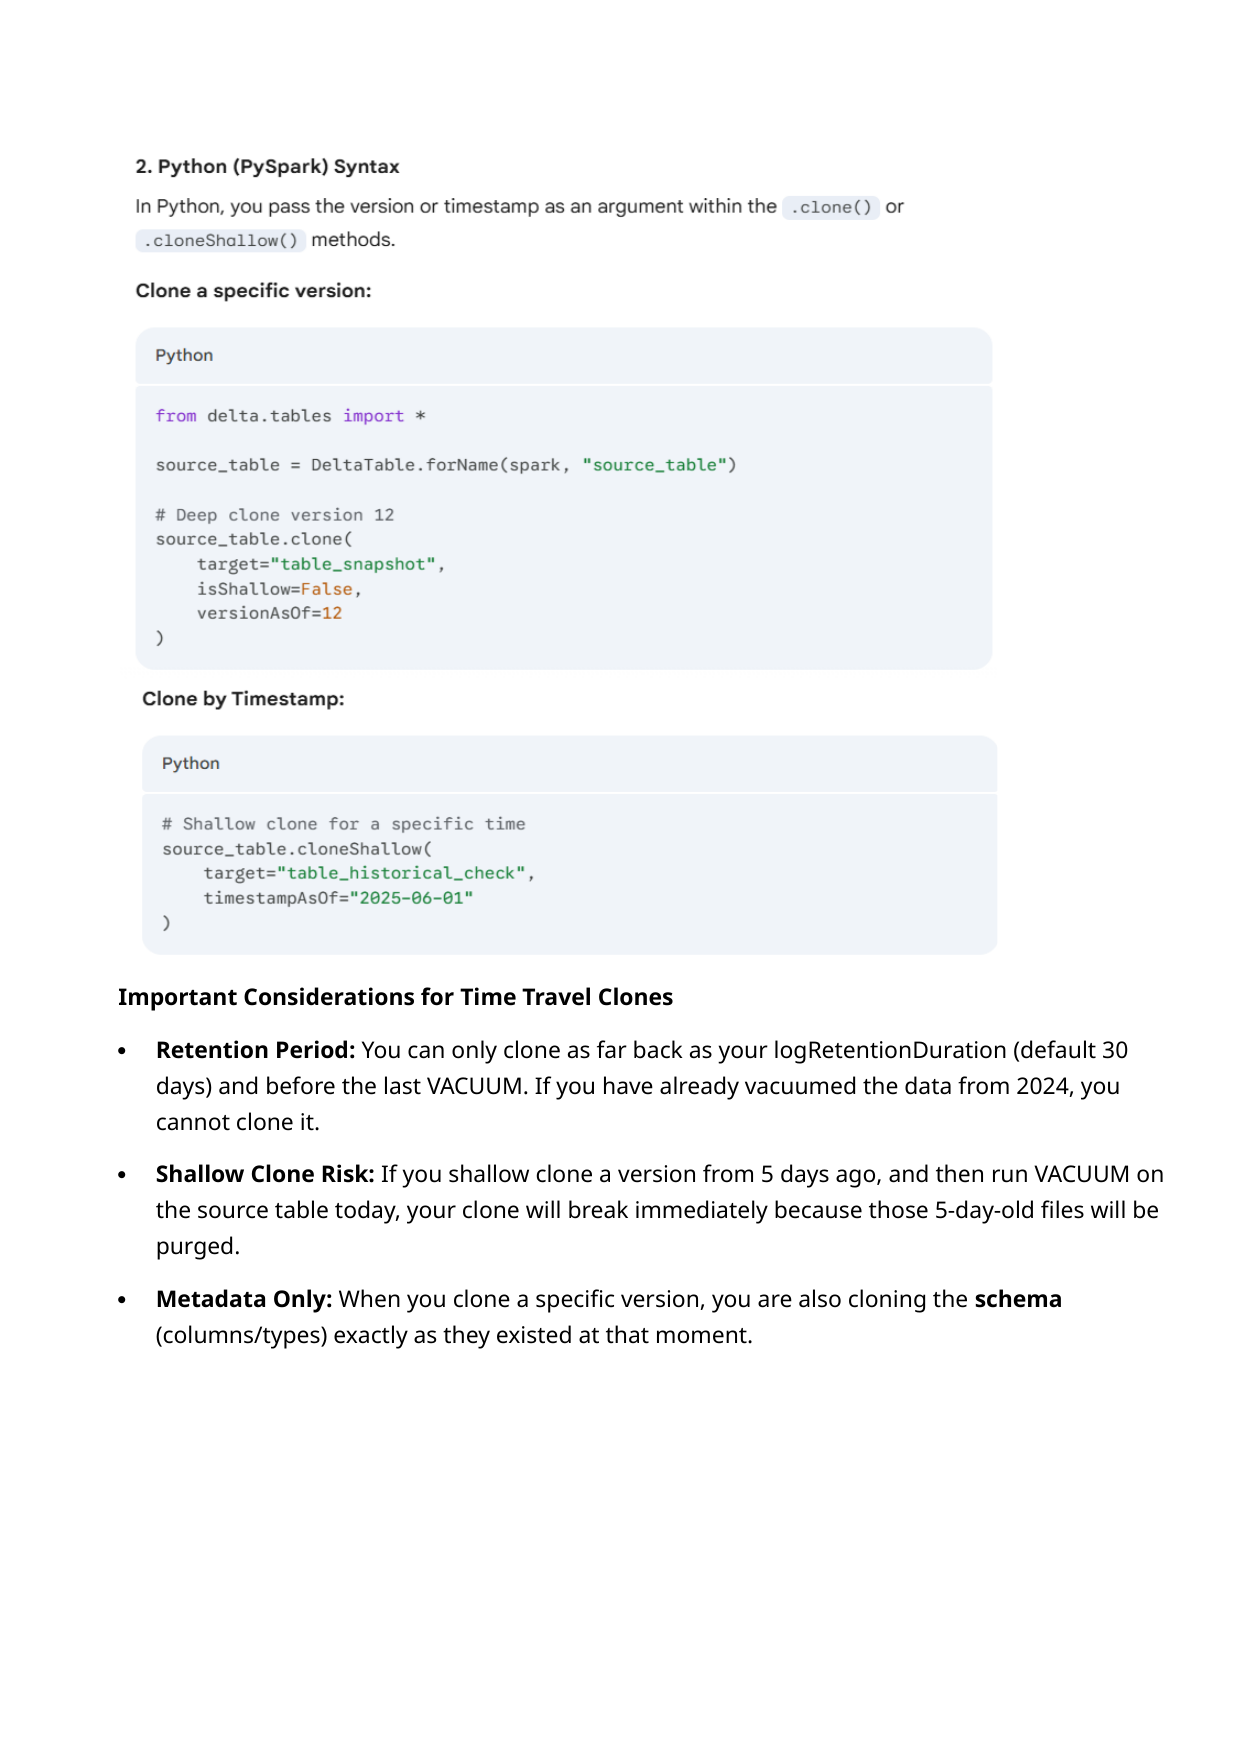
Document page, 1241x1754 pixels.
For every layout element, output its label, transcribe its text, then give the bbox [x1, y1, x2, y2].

text Important Considerations for Time Travel Clones [118, 981, 1167, 1012]
picture [118, 150, 998, 960]
list Shallow Clone Risk: If you shallow clone a version from 5 days ago, and then run VACUUM on the source table today, your clone will break immediately because those 5-day-old files will be purged. [118, 1158, 1167, 1261]
list Metadata Only: When you clone a specific version, you are also cloning the schema (columns/types) exactly as they existed at that moment. [118, 1283, 1167, 1350]
list Retention Period: You can only clone as far back as your logRetentionDuration (default 30 days) and before the last VACUUM. If you have already vacuumed the data from 2024, you cannot clone it. [118, 1034, 1167, 1137]
